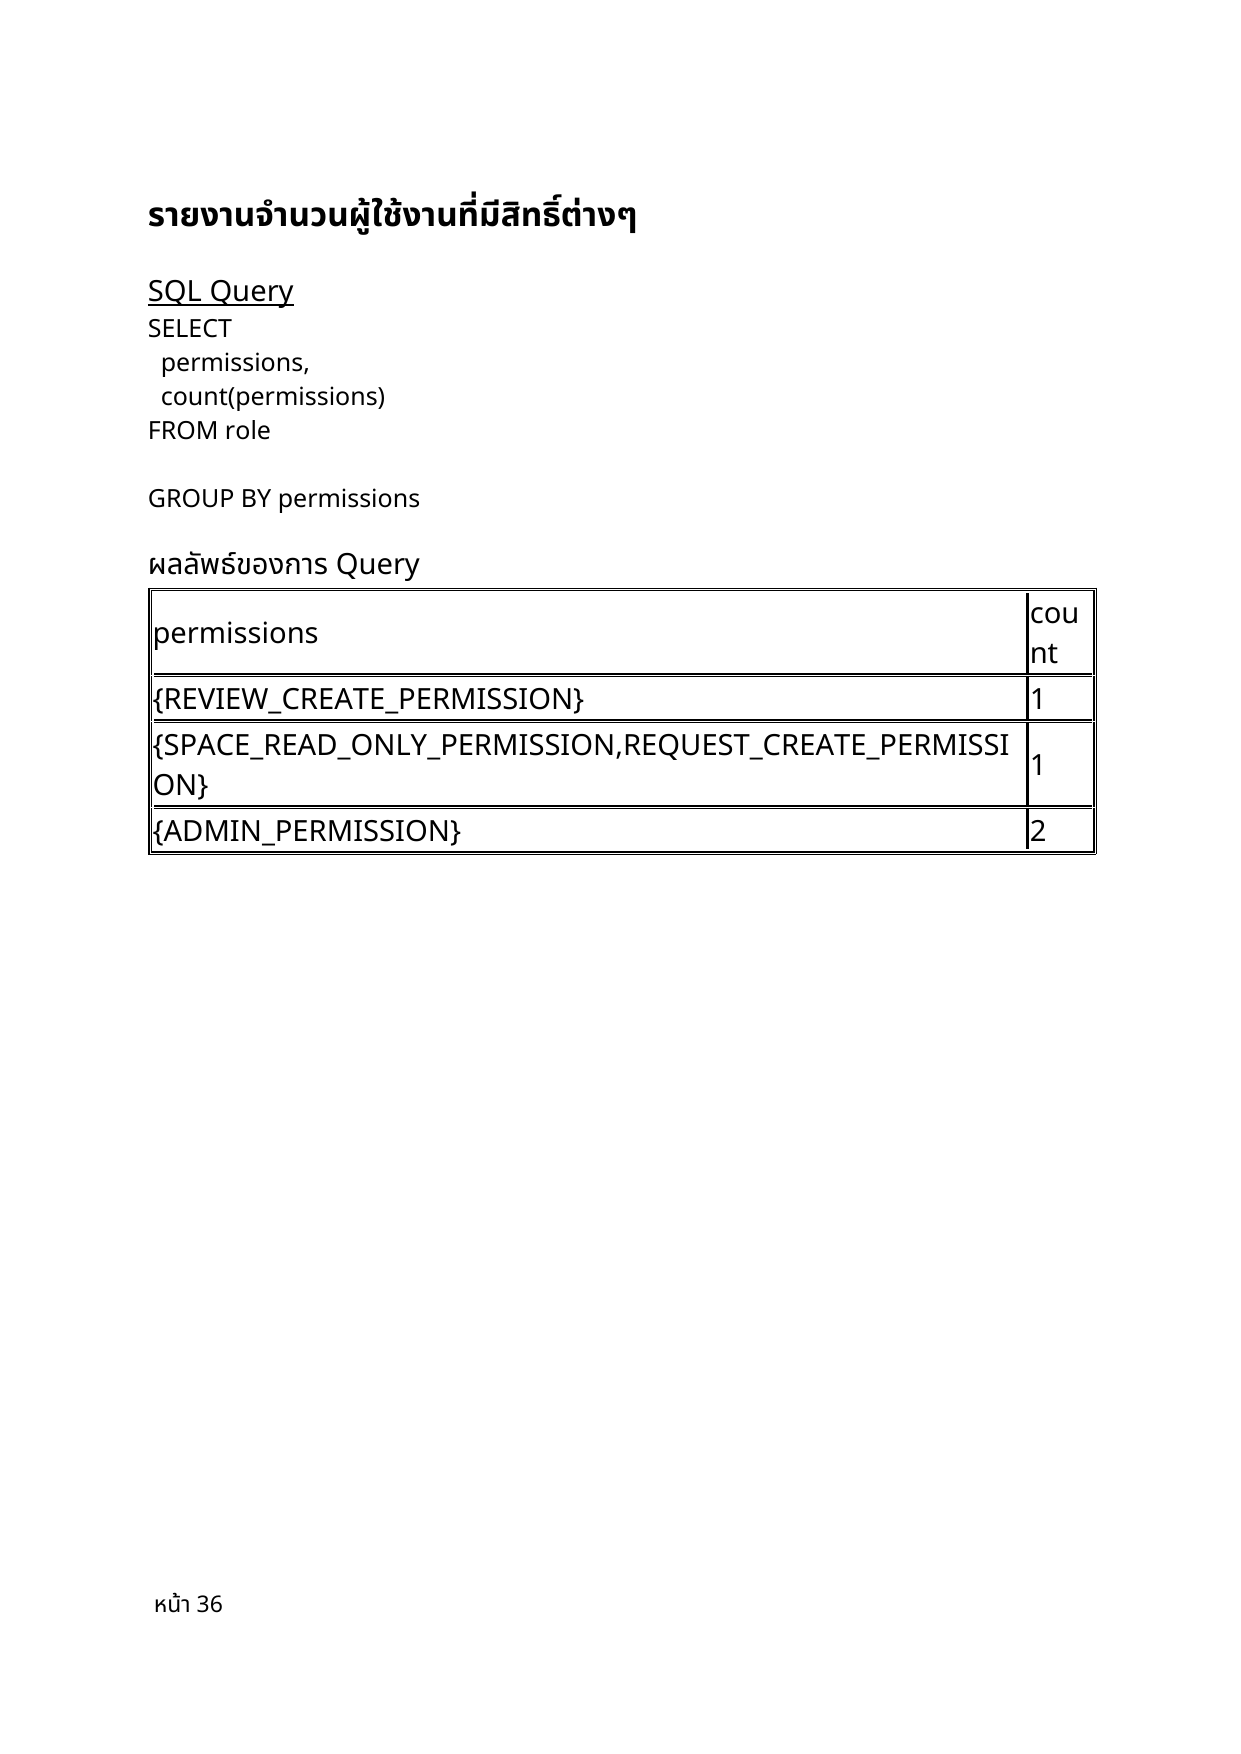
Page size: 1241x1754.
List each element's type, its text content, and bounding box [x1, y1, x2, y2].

text ผลลัพธ์ของการ Query [148, 543, 1092, 588]
table_header count [1027, 591, 1093, 673]
table_cell 1 [1029, 673, 1094, 719]
text SELECT permissions, [148, 310, 1092, 378]
table_cell {REVIEW_CREATE_PERMISSION} [152, 673, 1026, 719]
table_cell 2 [1027, 805, 1094, 851]
text count(permissions) FROM role [148, 378, 1092, 446]
table_header permissions [152, 591, 1027, 673]
table_cell {SPACE_READ_ONLY_PERMISSION,REQUEST_CREATE_PERMISSION} [152, 719, 1026, 805]
text SQL Query [148, 271, 1092, 310]
text GROUP BY permissions [148, 446, 1092, 514]
table_cell 1 [1029, 719, 1094, 805]
table_cell {ADMIN_PERMISSION} [152, 805, 1027, 851]
subtitle รายงานจำนวนผู้ใช้งานที่มีสิทธิ์ต่างๆ [148, 191, 1092, 242]
